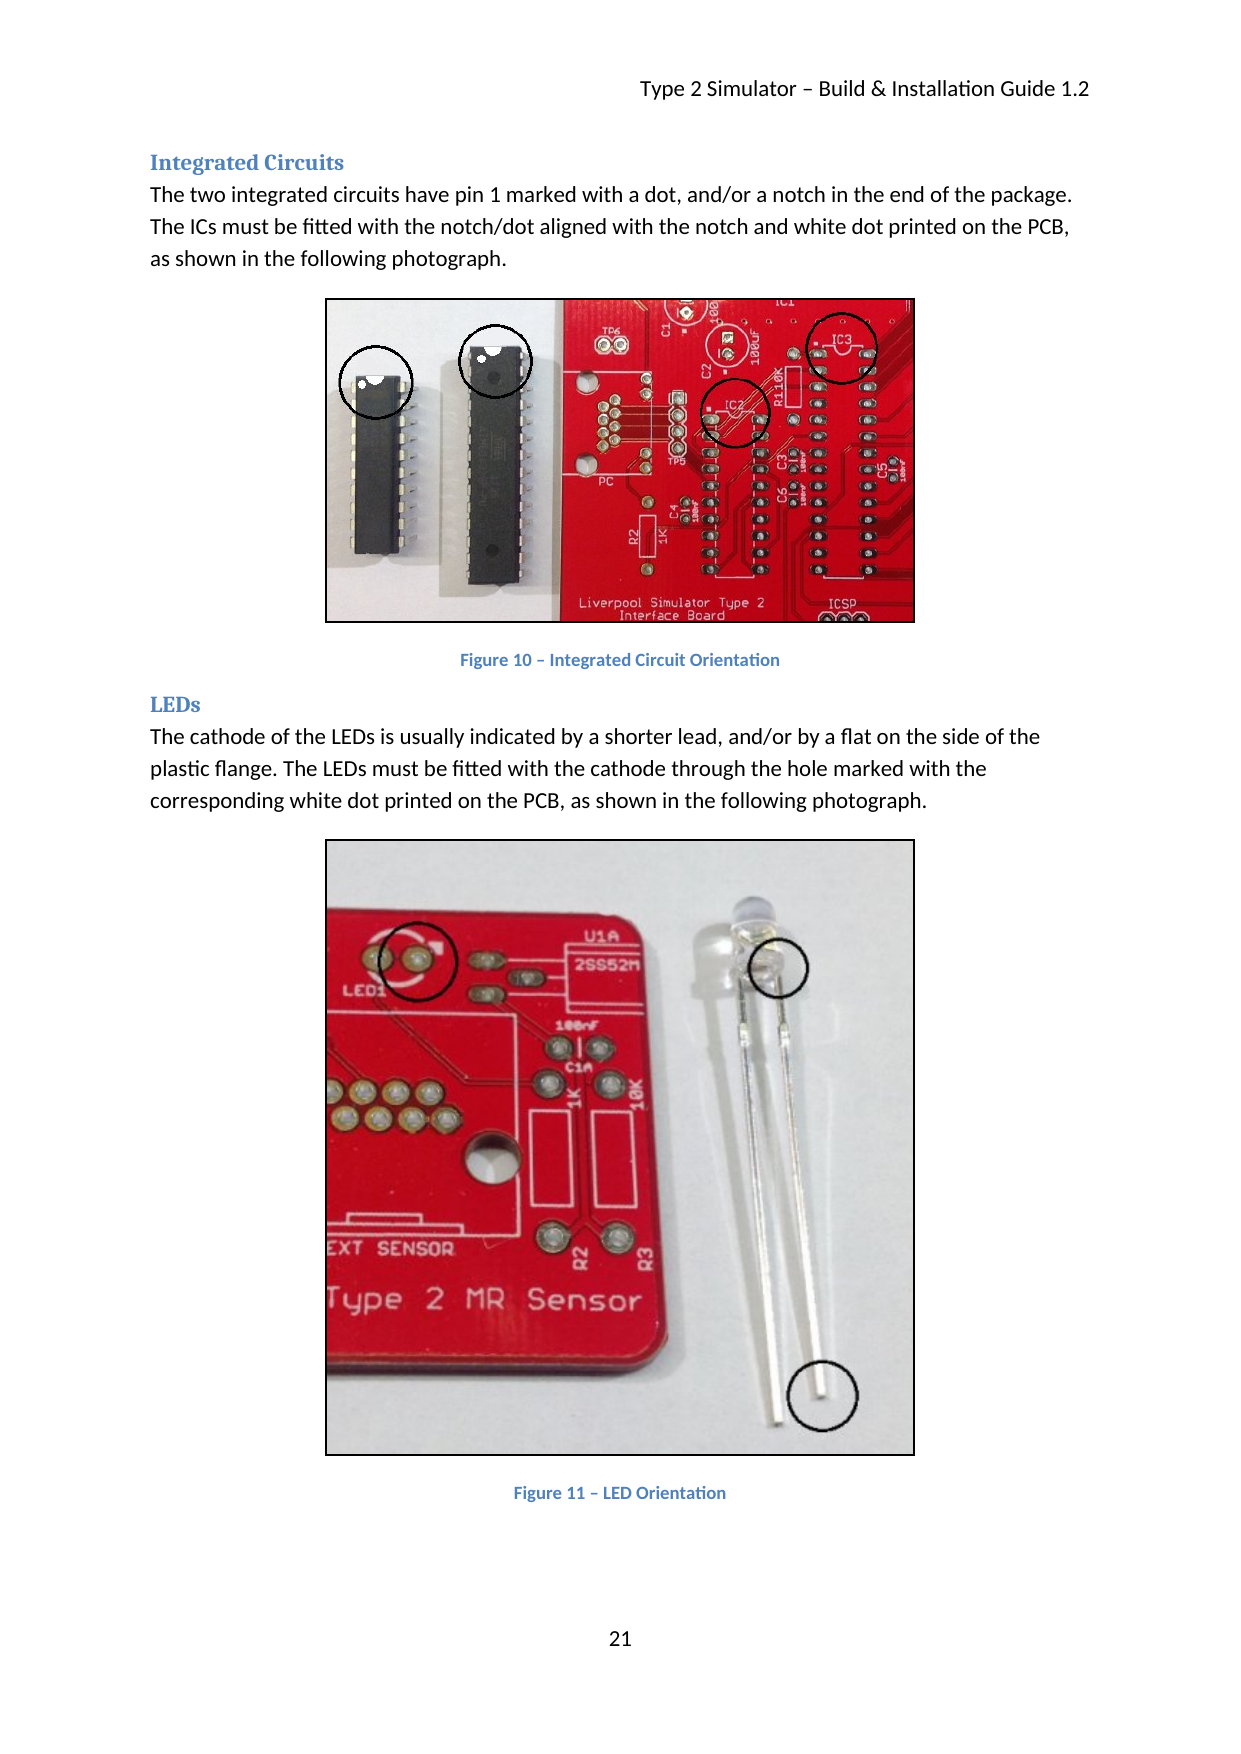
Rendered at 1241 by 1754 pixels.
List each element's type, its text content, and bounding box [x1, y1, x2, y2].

subtitle LEDs [150, 692, 1090, 718]
text Figure 11 – LED Orientation [150, 1481, 1090, 1504]
subtitle Integrated Circuits [150, 150, 1090, 176]
picture [327, 300, 913, 621]
picture [327, 841, 913, 1454]
text The two integrated circuits have pin 1 marked with a dot, and/or a notch in the end of the package. The ICs must be fitted with the notch/dot aligned with the notch and white dot printed on the PCB, as shown in the following photograph. [150, 180, 1090, 273]
text Figure 10 – Integrated Circuit Orientation [150, 648, 1090, 671]
text The cathode of the LEDs is usually indicated by a shorter lead, and/or by a flat on the side of the plastic flange. The LEDs must be fitted with the cathode through the hole marked with the corresponding white dot printed on the PCB, as shown in the following photograph. [150, 722, 1090, 814]
